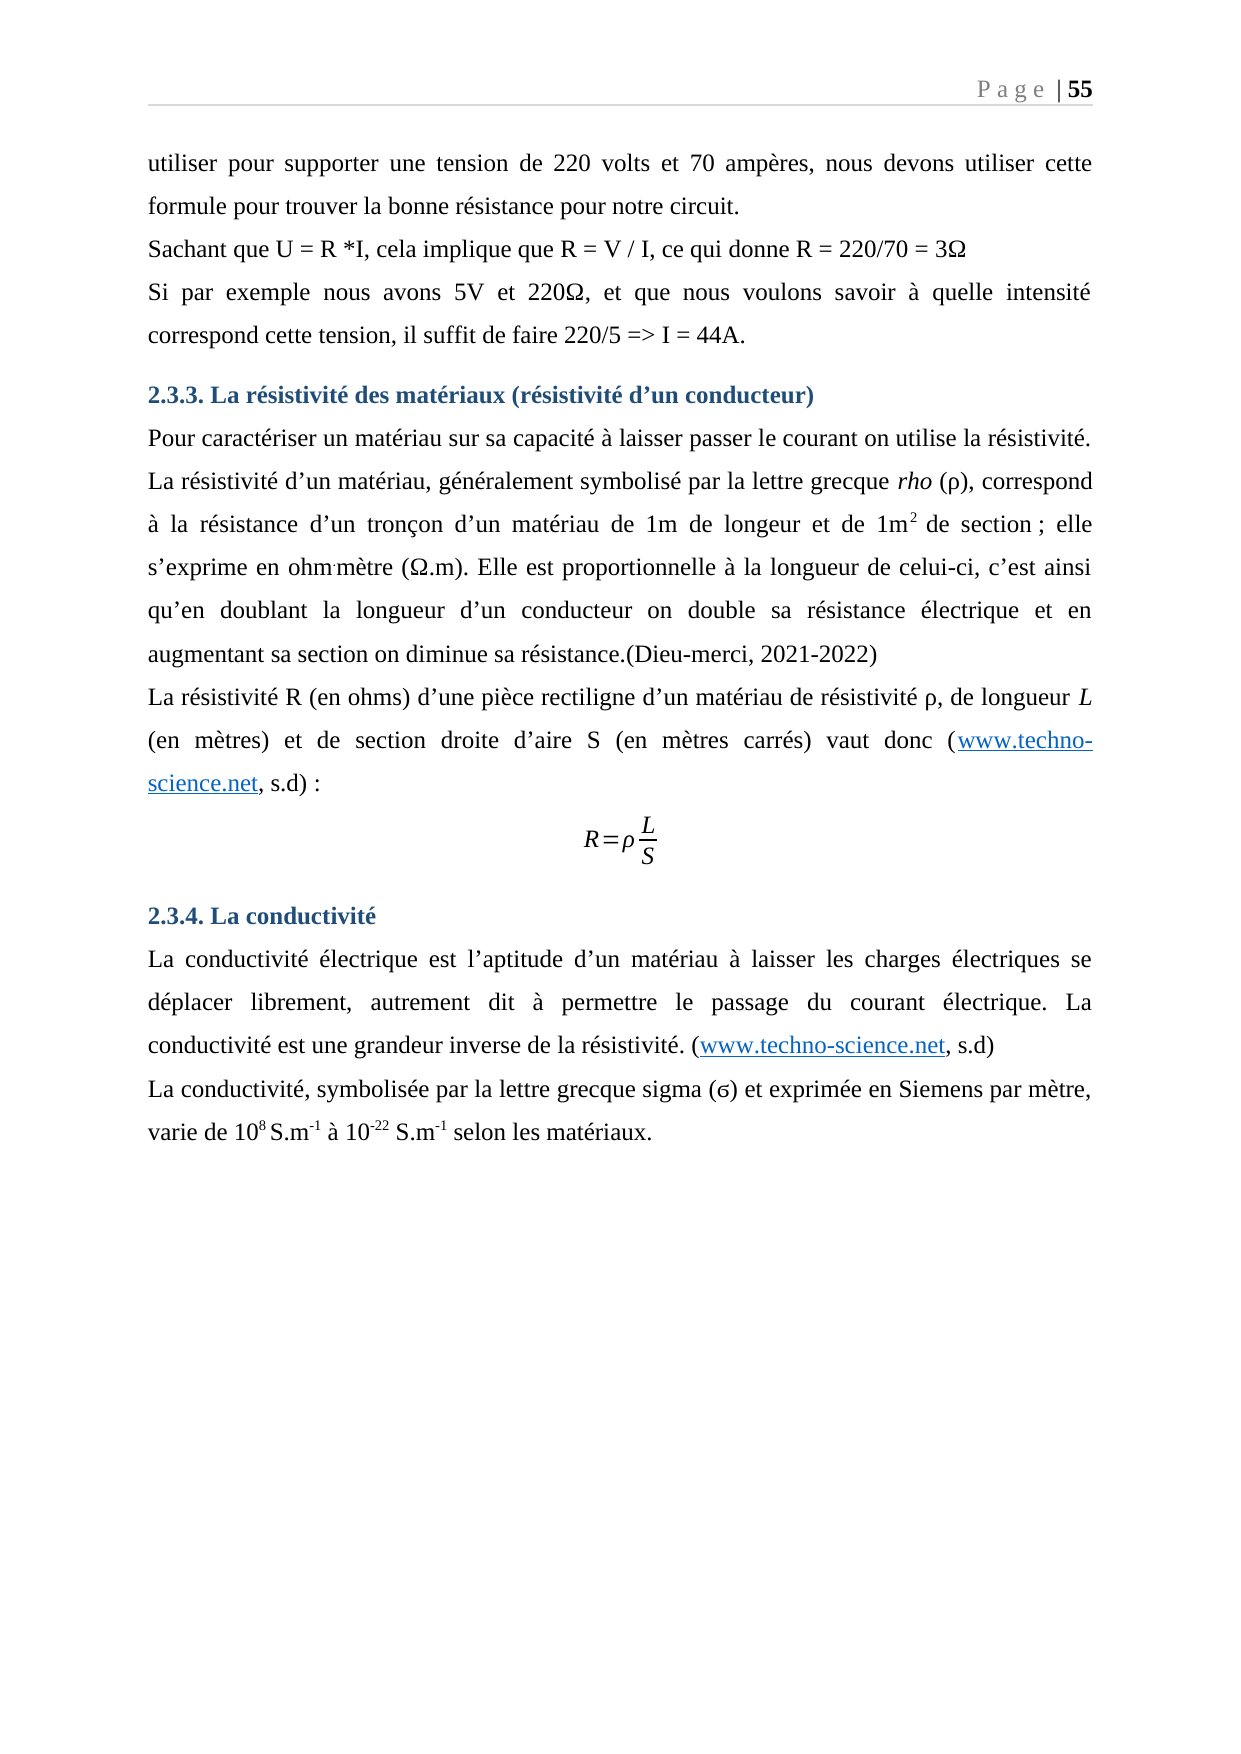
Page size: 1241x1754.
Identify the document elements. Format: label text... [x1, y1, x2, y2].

text Sachant que U = R *I, cela implique que R = V / I, ce qui donne R = 220/70 = 3Ω [148, 234, 1093, 263]
subtitle 2.3.4. La conductivité [148, 901, 1093, 930]
text La conductivité électrique est l’aptitude d’un matériau à laisser les charges électriques se déplacer librement, autrement dit à permettre le passage du courant électrique. La conductivité est une grandeur inverse de la résistivité. (www.techno-science.net, s.d) [148, 944, 1093, 1059]
text La conductivité, symbolisée par la lettre grecque sigma (ϭ) et exprimée en Siemens par mètre, varie de 108 S.m-1 à 10-22 S.m-1 selon les matériaux. [148, 1074, 1093, 1146]
text Pour caractériser un matériau sur sa capacité à laisser passer le courant on utilise la résistivité. La résistivité d’un matériau, généralement symbolisé par la lettre grecque rho (ρ), correspond à la résistance d’un tronçon d’un matériau de 1m de longeur et de 1m2 de section ; elle s’exprime en ohm.mètre (Ω.m). Elle est proportionnelle à la longueur de celui-ci, c’est ainsi qu’en doublant la longueur d’un conducteur on double sa résistance électrique et en augmentant sa section on diminue sa résistance.(Dieu-merci, 2021-2022) [148, 423, 1093, 667]
subtitle 2.3.3. La résistivité des matériaux (résistivité d’un conducteur) [148, 380, 1093, 409]
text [148, 148, 1093, 219]
text Si par exemple nous avons 5V et 220Ω, et que nous voulons savoir à quelle intensité correspond cette tension, il suffit de faire 220/5 => I = 44A. [148, 277, 1093, 349]
text La résistivité R (en ohms) d’une pièce rectiligne d’un matériau de résistivité ρ, de longueur L (en mètres) et de section droite d’aire S (en mètres carrés) vaut donc (www.techno-science.net, s.d) : [148, 682, 1093, 797]
